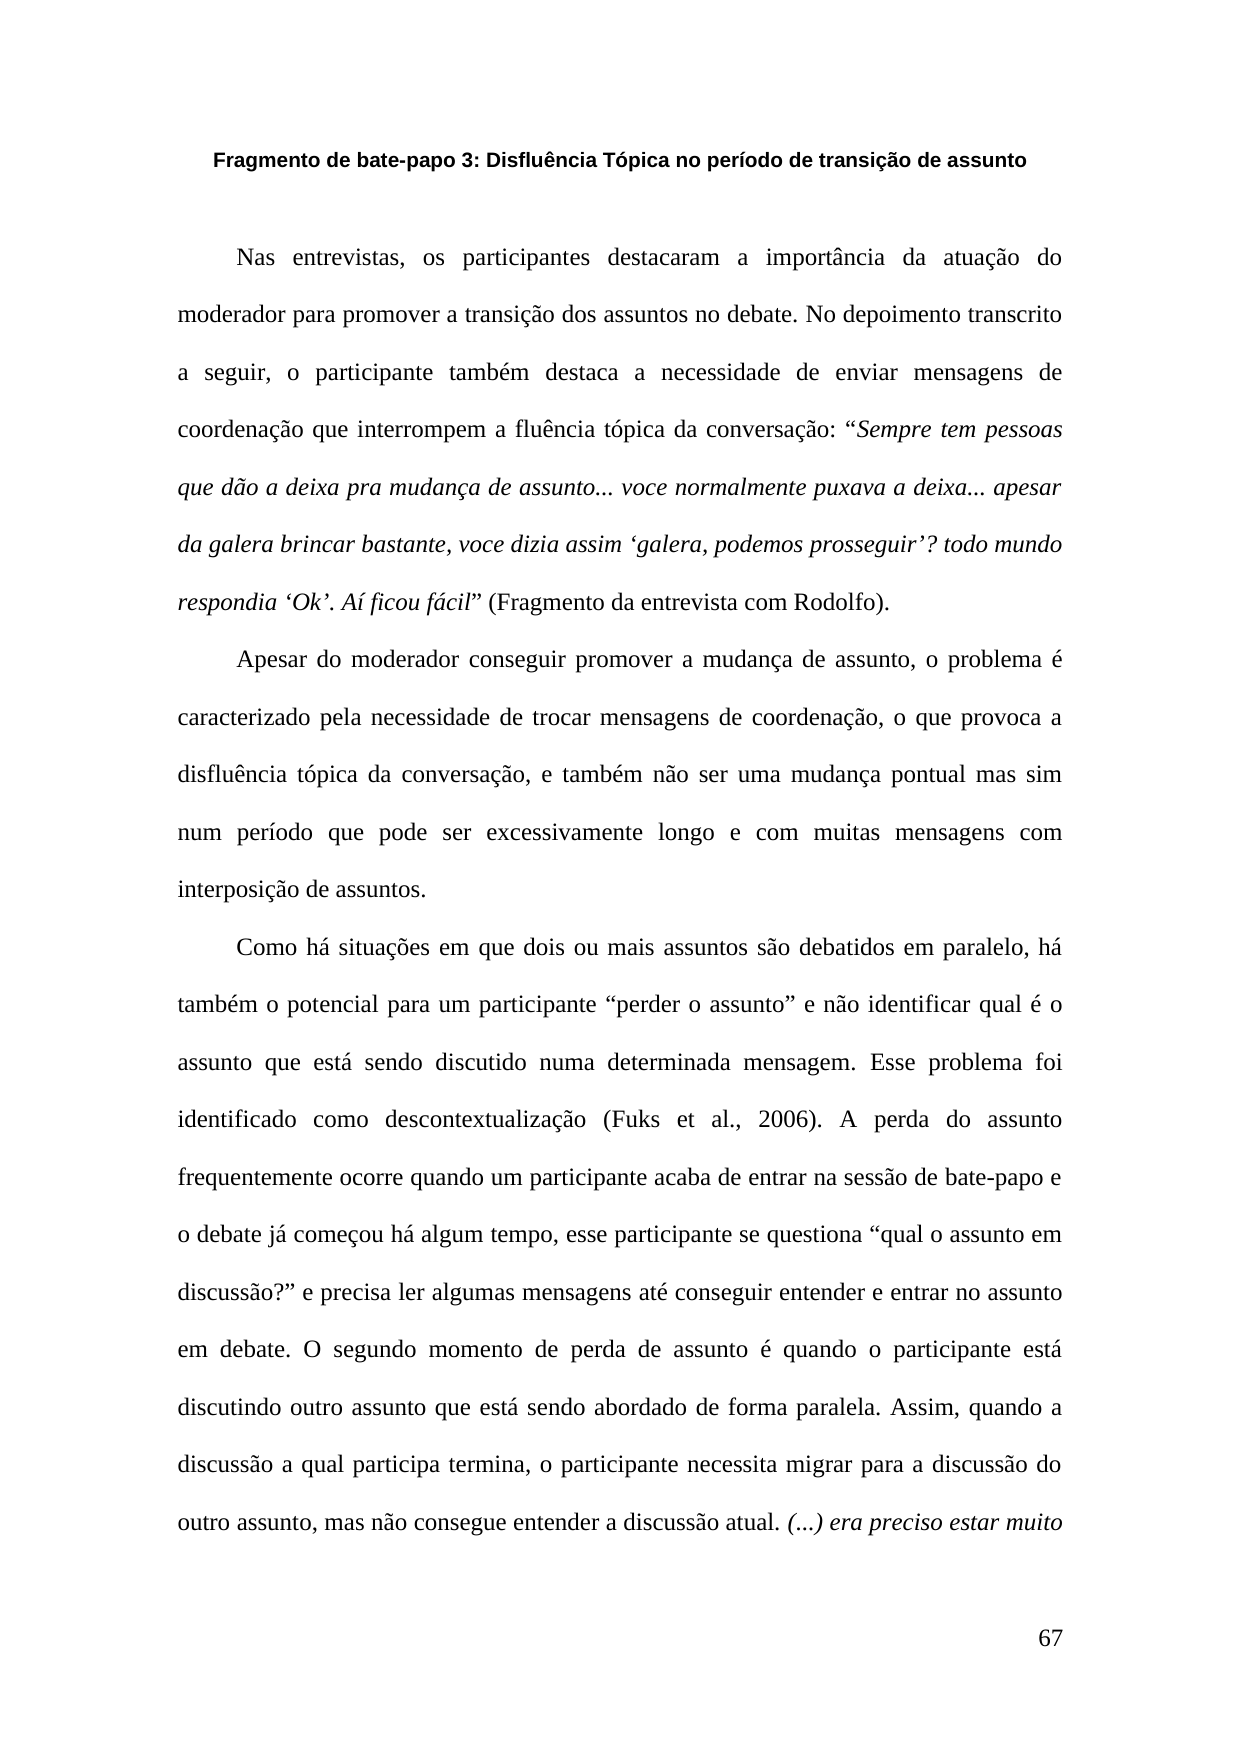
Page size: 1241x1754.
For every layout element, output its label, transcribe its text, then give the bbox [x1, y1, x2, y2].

text Apesar do moderador conseguir promover a mudança de assunto, o problema é caracterizado pela necessidade de trocar mensagens de coordenação, o que provoca a disfluência tópica da conversação, e também não ser uma mudança pontual mas sim num período que pode ser excessivamente longo e com muitas mensagens com interposição de assuntos. [177, 644, 1063, 903]
text Nas entrevistas, os participantes destacaram a importância da atuação do moderador para promover a transição dos assuntos no debate. No depoimento transcrito a seguir, o participante também destaca a necessidade de enviar mensagens de coordenação que interrompem a fluência tópica da conversação: “Sempre tem pessoas que dão a deixa pra mudança de assunto... voce normalmente puxava a deixa... apesar da galera brincar bastante, voce dizia assim ‘galera, podemos prosseguir’? todo mundo respondia ‘Ok’. Aí ficou fácil” (Fragmento da entrevista com Rodolfo). [177, 242, 1063, 615]
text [177, 932, 1063, 1535]
text Fragmento de bate-papo 3: Disfluência Tópica no período de transição de assunto [207, 148, 1033, 172]
